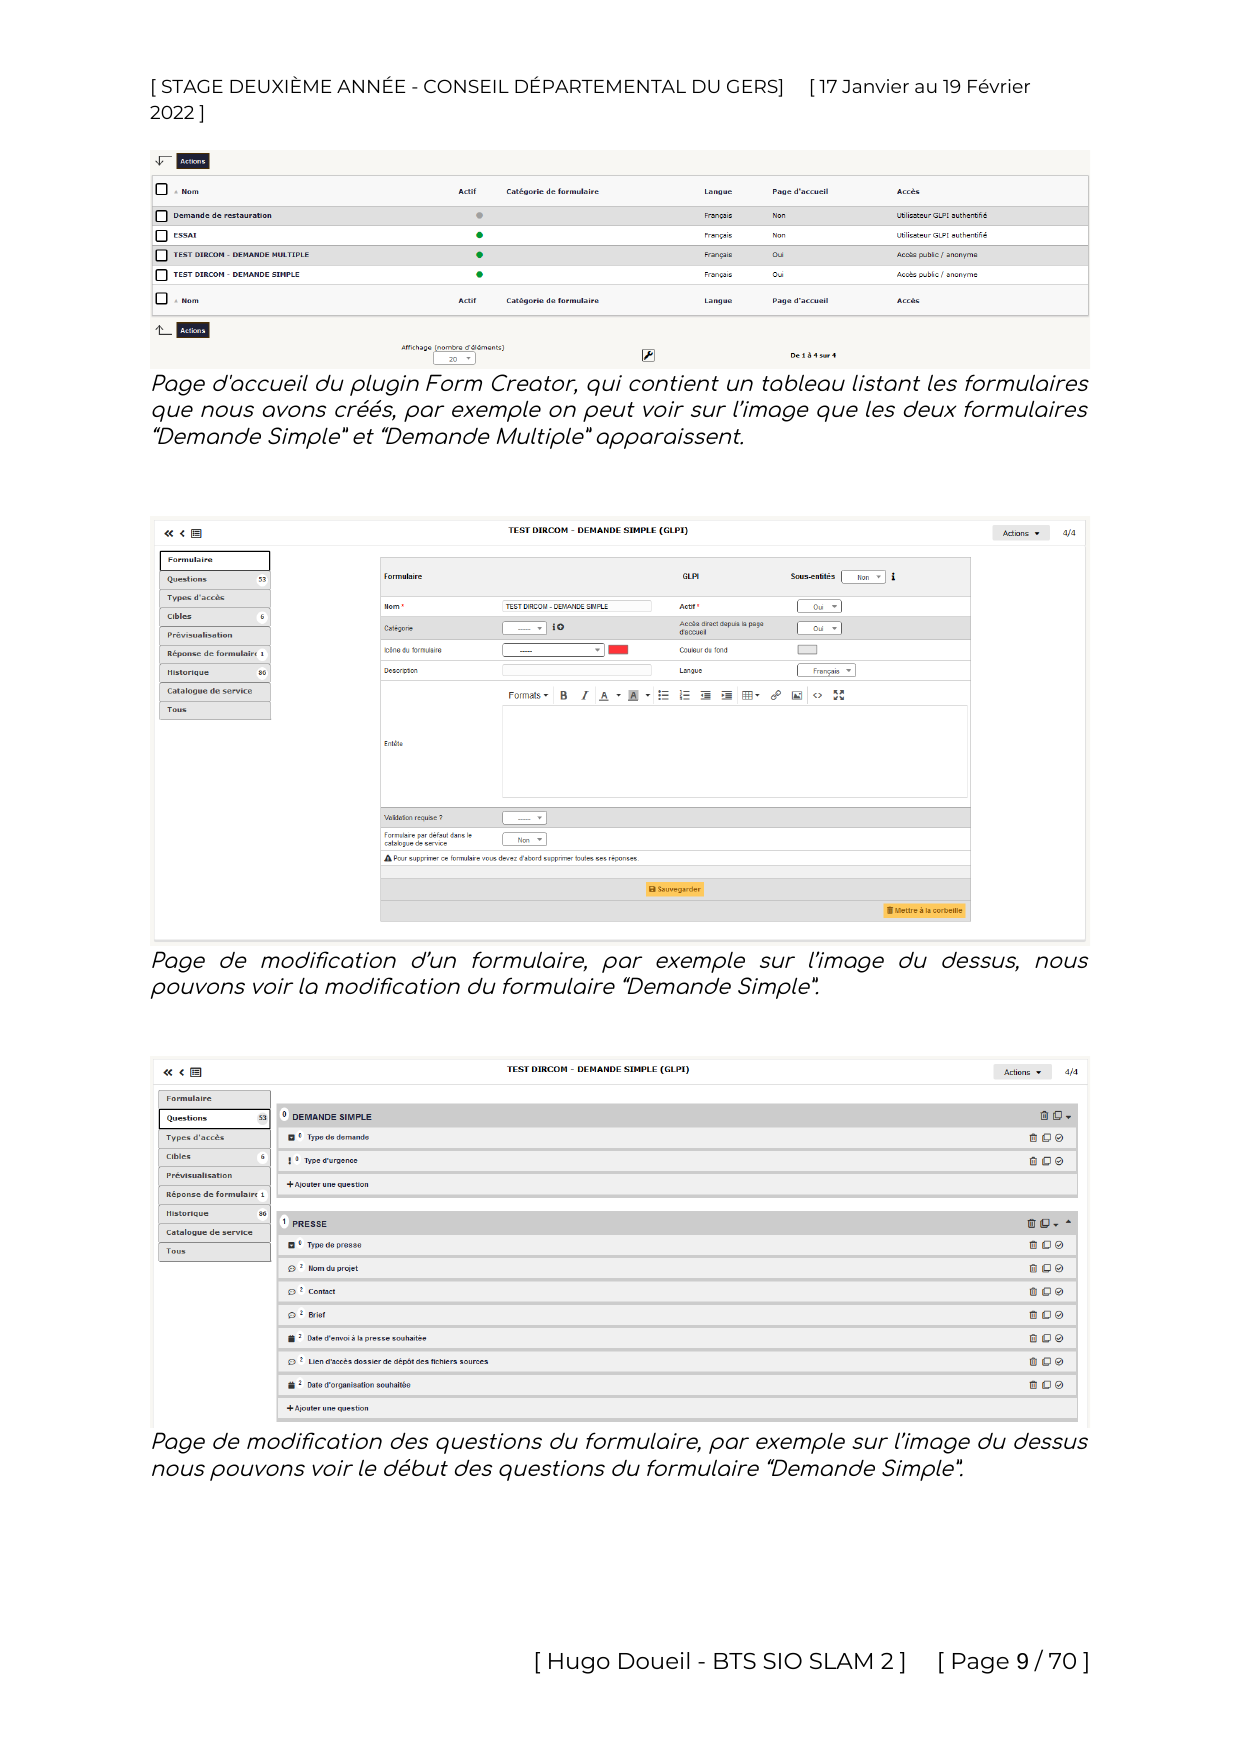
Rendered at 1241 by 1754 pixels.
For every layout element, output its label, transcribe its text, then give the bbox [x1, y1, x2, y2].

text Page d'accueil du plugin Form Creator, qui contient un tableau listant les formulaires que nous avons créés, par exemple on peut voir sur l’image que les deux formulaires “Demande Simple” et “Demande Multiple” apparaissent. [150, 373, 1090, 449]
text Page de modification d’un formulaire, par exemple sur l’image du dessus, nous pouvons voir la modification du formulaire “Demande Simple”. [150, 950, 1090, 1000]
picture [150, 516, 1091, 946]
picture [150, 1056, 1091, 1428]
picture [150, 150, 1091, 369]
text Page de modification des questions du formulaire, par exemple sur l’image du dessus nous pouvons voir le début des questions du formulaire “Demande Simple”. [150, 1431, 1090, 1481]
